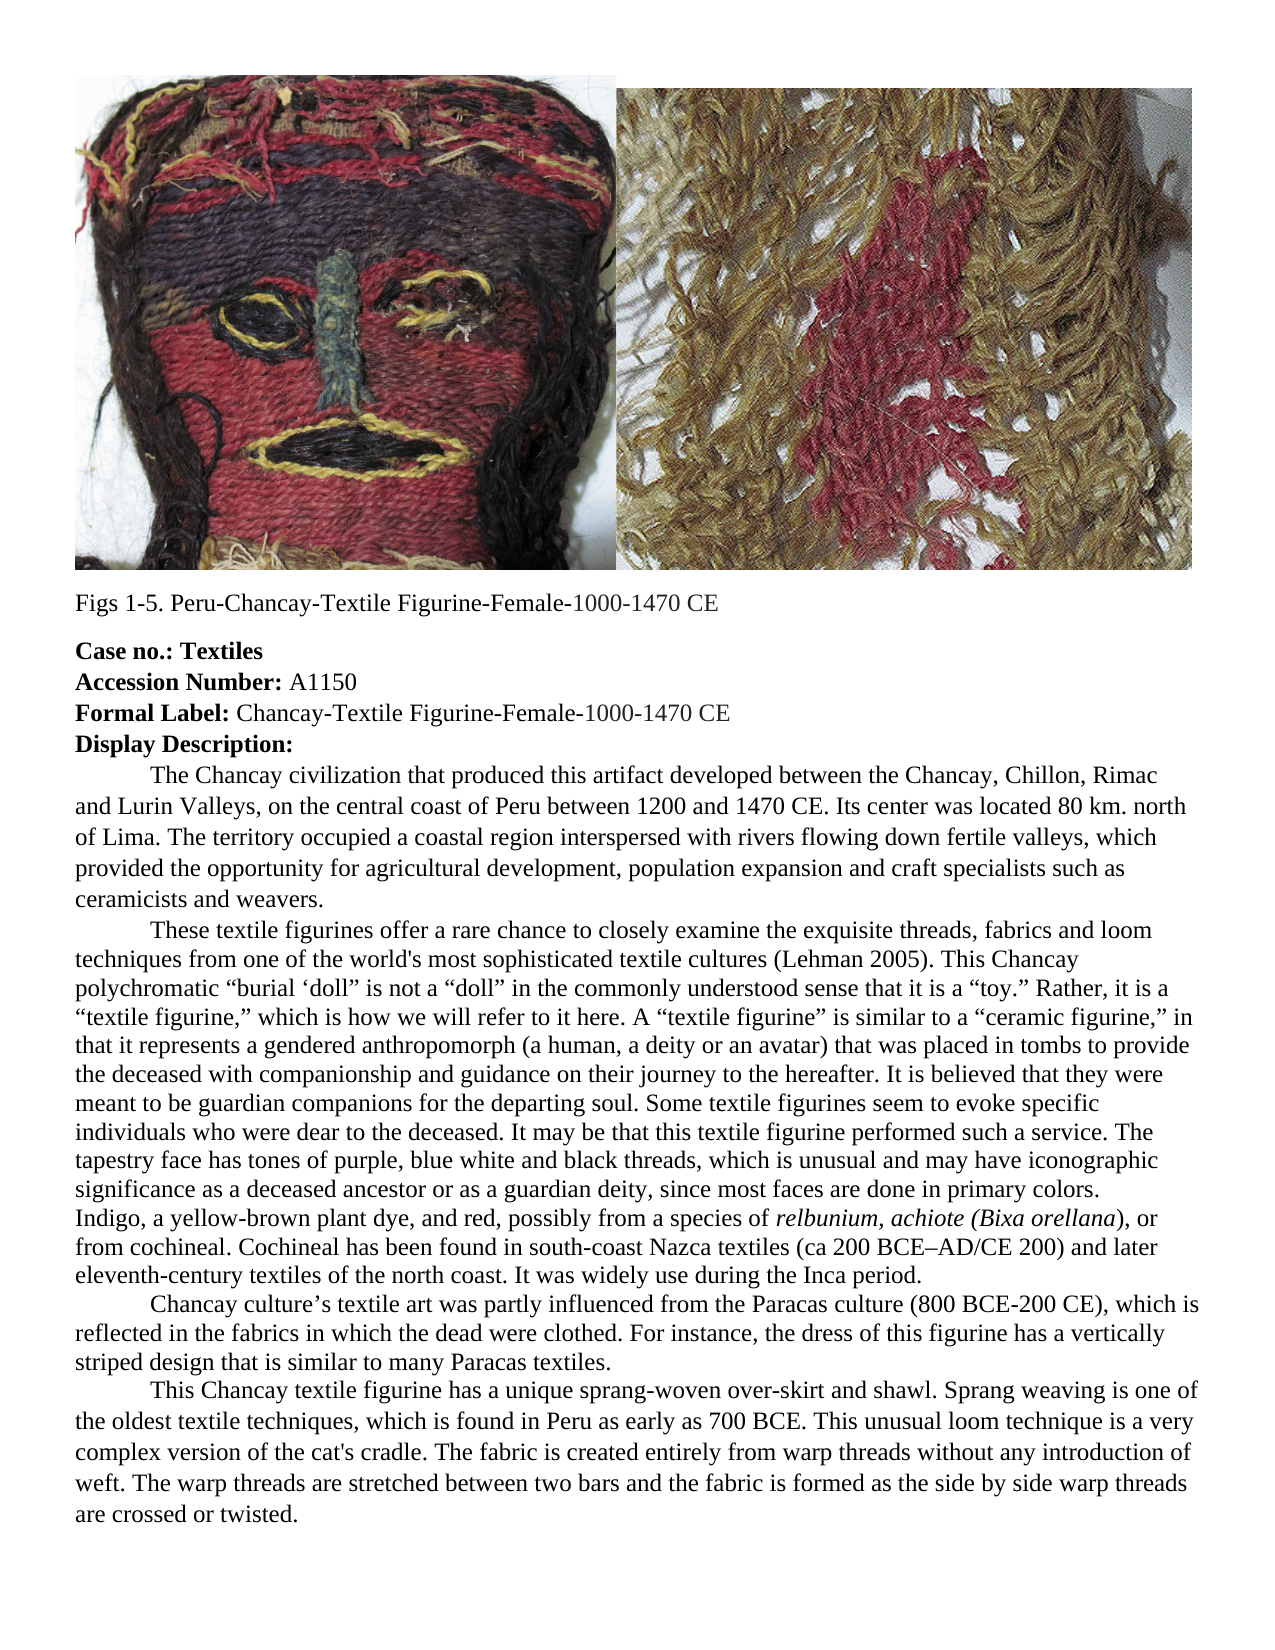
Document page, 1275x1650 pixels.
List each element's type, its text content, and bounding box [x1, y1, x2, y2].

text Figs 1-5. Peru-Chancay-Textile Figurine-Female-1000-1470 CE [75, 588, 1200, 617]
text Formal Label: Chancay-Textile Figurine-Female-1000-1470 CE [75, 698, 1200, 727]
picture [75, 75, 1192, 570]
text These textile figurines offer a rare chance to closely examine the exquisite threads, fabrics and loom techniques from one of the world's most sophisticated textile cultures (Lehman 2005). This Chancay polychromatic “burial ‘doll” is not a “doll” in the commonly understood sense that it is a “toy.” Rather, it is a “textile figurine,” which is how we will refer to it here. A “textile figurine” is similar to a “ceramic figurine,” in that it represents a gendered anthropomorph (a human, a deity or an avatar) that was placed in tombs to provide the deceased with companionship and guidance on their journey to the hereafter. It is believed that they were meant to be guardian companions for the departing soul. Some textile figurines seem to evoke specific individuals who were dear to the deceased. It may be that this textile figurine performed such a service. The tapestry face has tones of purple, blue white and black threads, which is unusual and may have iconographic significance as a deceased ancestor or as a guardian deity, since most faces are done in primary colors. [75, 915, 1200, 1203]
text Chancay culture’s textile art was partly influenced from the Paracas culture (800 -200 CE), which is reflected in the fabrics in which the dead were clothed. For instance, the dress of this figurine has a vertically striped design that is similar to many Paracas textiles. [75, 1289, 1200, 1375]
text Indigo, a yellow-brown plant dye, and red, possibly from a species of relbunium, achiote (Bixa orellana), or from cochineal. Cochineal has been found in south-coast Nazca textiles (ca 200 BCE–AD/CE 200) and later eleventh-century textiles of the north coast. It was widely use during the Inca period. [75, 1203, 1200, 1289]
text The Chancay civilization that produced this artifact developed between the Chancay, Chillon, Rimac and Lurin Valleys, on the central coast of Peru between 1200 and 1470 CE. Its center was located 80 km. north of . The territory occupied a coastal region interspersed with rivers flowing down fertile valleys, which provided the opportunity for agricultural development, population expansion and craft specialists such as ceramicists and weavers. [75, 760, 1200, 913]
text Case no.: Textiles [75, 636, 1200, 665]
text This Chancay textile figurine has a unique sprang-woven over-skirt and shawl. Sprang weaving is one of the oldest textile techniques, which is found in Peru as early as 700 BCE. This unusual loom technique is a very complex version of the cat's cradle. The fabric is created entirely from warp threads without any introduction of weft. The warp threads are stretched between two bars and the fabric is formed as the side by side warp threads are crossed or twisted. [75, 1375, 1200, 1528]
text Display Description: [75, 729, 1200, 758]
text Accession Number: A1150 [75, 667, 1200, 696]
